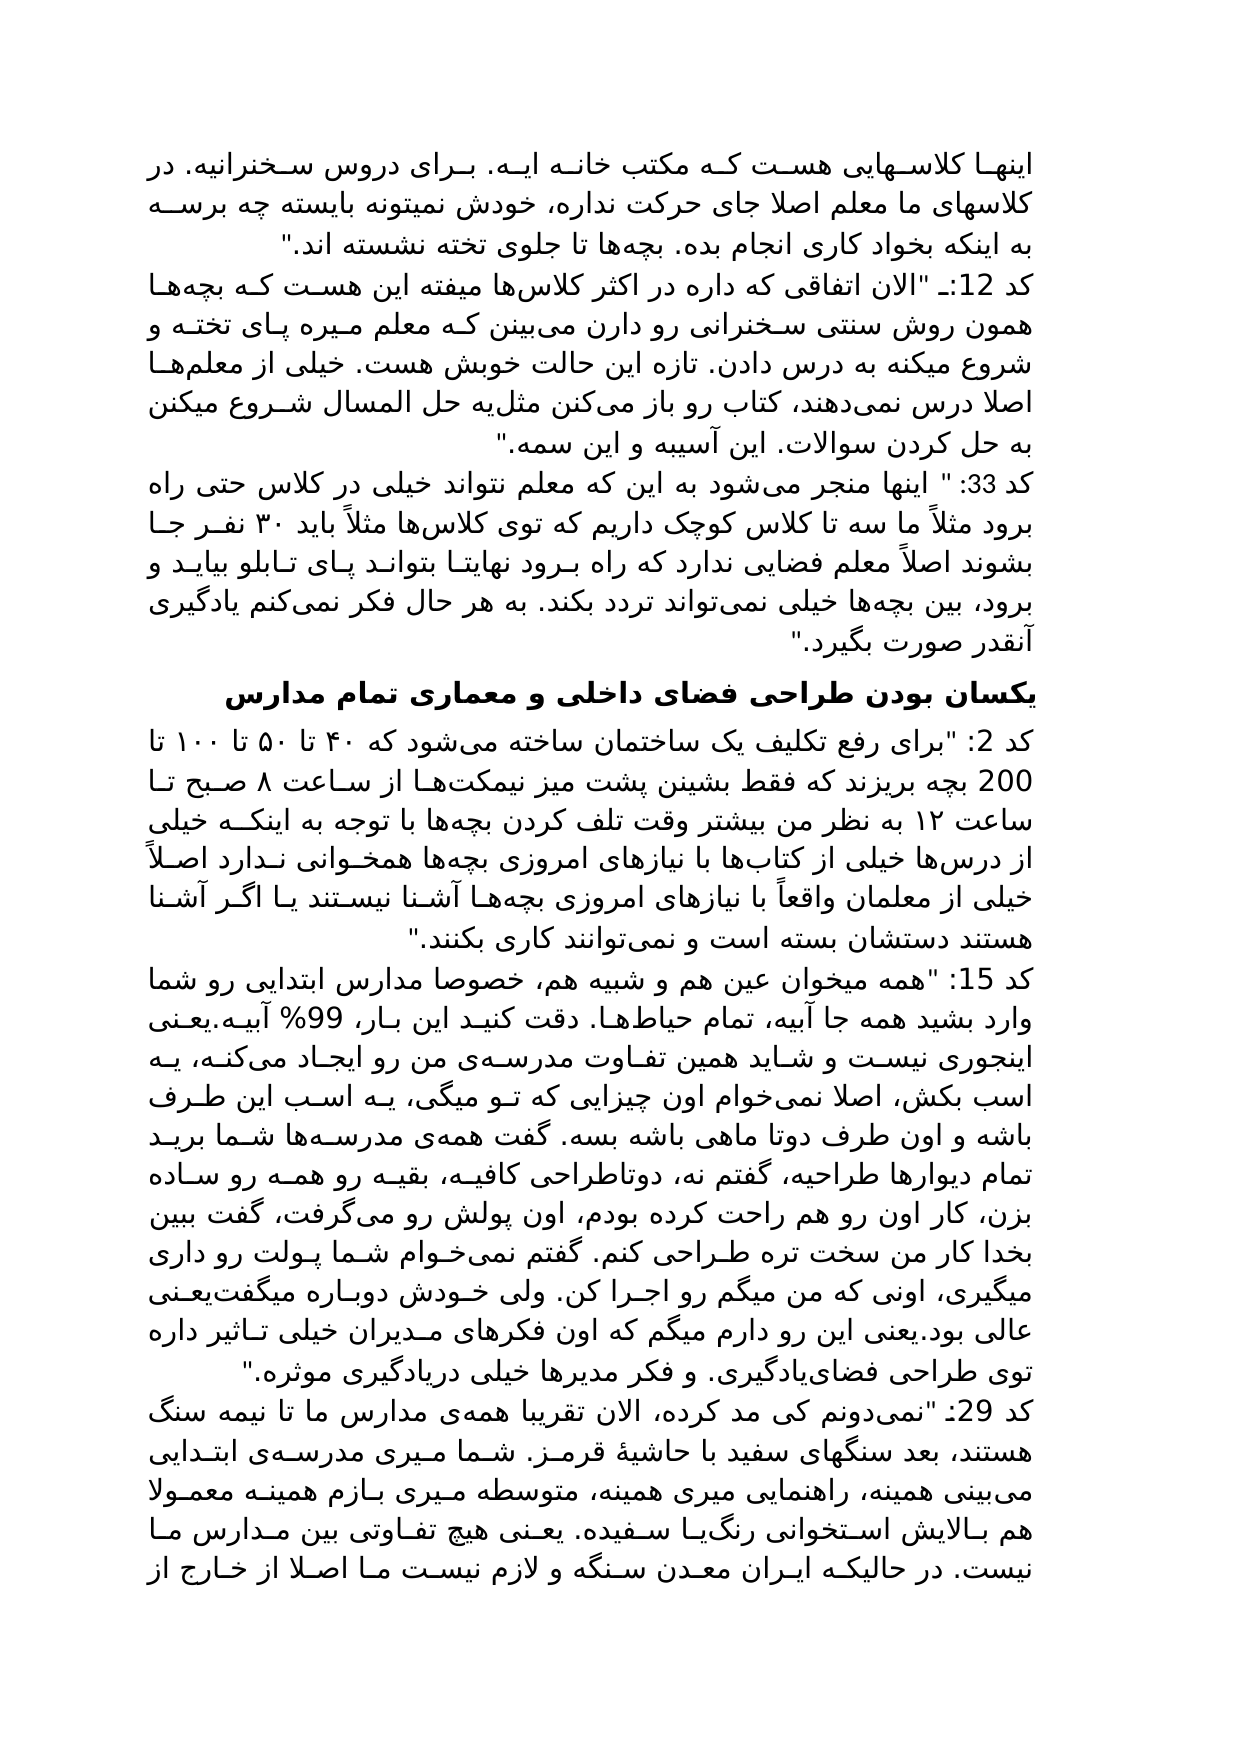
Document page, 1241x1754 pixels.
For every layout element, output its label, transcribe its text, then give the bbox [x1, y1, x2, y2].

text کد 15: "همه میخوان عین هم و شبیه هم، خصوصا مدارس ابتدایی رو شما وارد بشید همه جا آبیه، تمام حیاط‌ها. دقت کنید این بار، 99% آبیه.‌یعنی اینجوری نیست و شاید همین تفاوت مدرسه‌ی من رو ایجاد می‌کنه، ‌یه اسب بکش، اصلا نمی‌خوام اون چیزایی که تو میگی، ‌یه اسب این طرف باشه و اون طرف دوتا ماهی باشه بسه. گفت همه‌ی مدرسه‌ها شما برید تمام دیوارها طراحیه، گفتم نه، دوتاطراحی کافیه، بقیه رو همه رو ساده بزن، کار اون رو هم راحت کرده بودم، اون پولش رو می‌گرفت، گفت ببین بخدا کار من سخت تره طراحی کنم. گفتم نمی‌خوام شما پولت رو داری میگیری، اونی که من میگم رو اجرا کن. ولی خودش دوباره میگفت‌یعنی عالی بود.‌یعنی این رو دارم میگم که اون فکرهای مدیران خیلی تاثیر داره توی طراحی فضای‌یادگیری. و فکر مدیرها خیلی در‌یادگیری موثره." [148, 961, 1033, 1388]
text کد 2: "برای رفع تکلیف ‌یک ساختمان ساخته می‌شود که ۴۰ تا ۵۰ تا ۱۰۰ تا 200 بچه بریزند که فقط بشینن پشت میز نیمکت‌ها از ساعت ۸ صبح تا ساعت ۱۲ به نظر من بیشتر وقت تلف کردن بچه‌ها با توجه به اینکه خیلی از درس‌ها خیلی از کتاب‌ها با نیازهای امروزی بچه‌ها همخوانی ندارد اصلاً خیلی از معلمان واقعاً با نیازهای امروزی بچه‌ها آشنا نیستند ‌یا اگر آشنا هستند دستشان بسته است و نمی‌توانند کاری بکنند." [148, 723, 1033, 956]
text یکسان بودن طراحی فضای داخلی و معماری تمام مدارس [148, 677, 1038, 711]
text اینها کلاسهایی هست که مکتب خانه ایه. برای دروس سخنرانیه. در کلاسهای ما معلم اصلا جای حرکت نداره، خودش نمیتونه بایسته چه برسه به اینکه بخواد کاری انجام بده. بچه‌ها تا جلوی تخته نشسته اند." [148, 148, 1033, 262]
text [148, 1393, 1033, 1585]
text کد 12: "الان اتفاقی که داره در اکثر کلاس‌ها میفته این هست که بچه‌ها همون روش سنتی سخنرانی رو دارن می‌بینن که معلم میره پای تخته و شروع میکنه به درس دادن. تازه این حالت خوبش هست. خیلی از معلم‌ها اصلا درس نمی‌دهند، کتاب رو باز می‌کنن مثل‌یه حل المسال شروع میکنن به حل کردن سوالات. این آسیبه و این سمه." [148, 267, 1033, 460]
text کد 33: " اینها منجر می‌شود به این که معلم نتواند خیلی در کلاس حتی راه برود مثلاً ما سه تا کلاس کوچک داریم که توی کلاس‌ها مثلاً باید ۳۰ نفر جا بشوند اصلاً معلم فضایی ندارد که راه برود نهایتا بتواند پای تابلو بیاید و برود، بین بچه‌ها خیلی نمی‌تواند تردد بکند. به هر حال فکر نمی‌کنم یادگیری آنقدر صورت بگیرد." [148, 466, 1033, 659]
